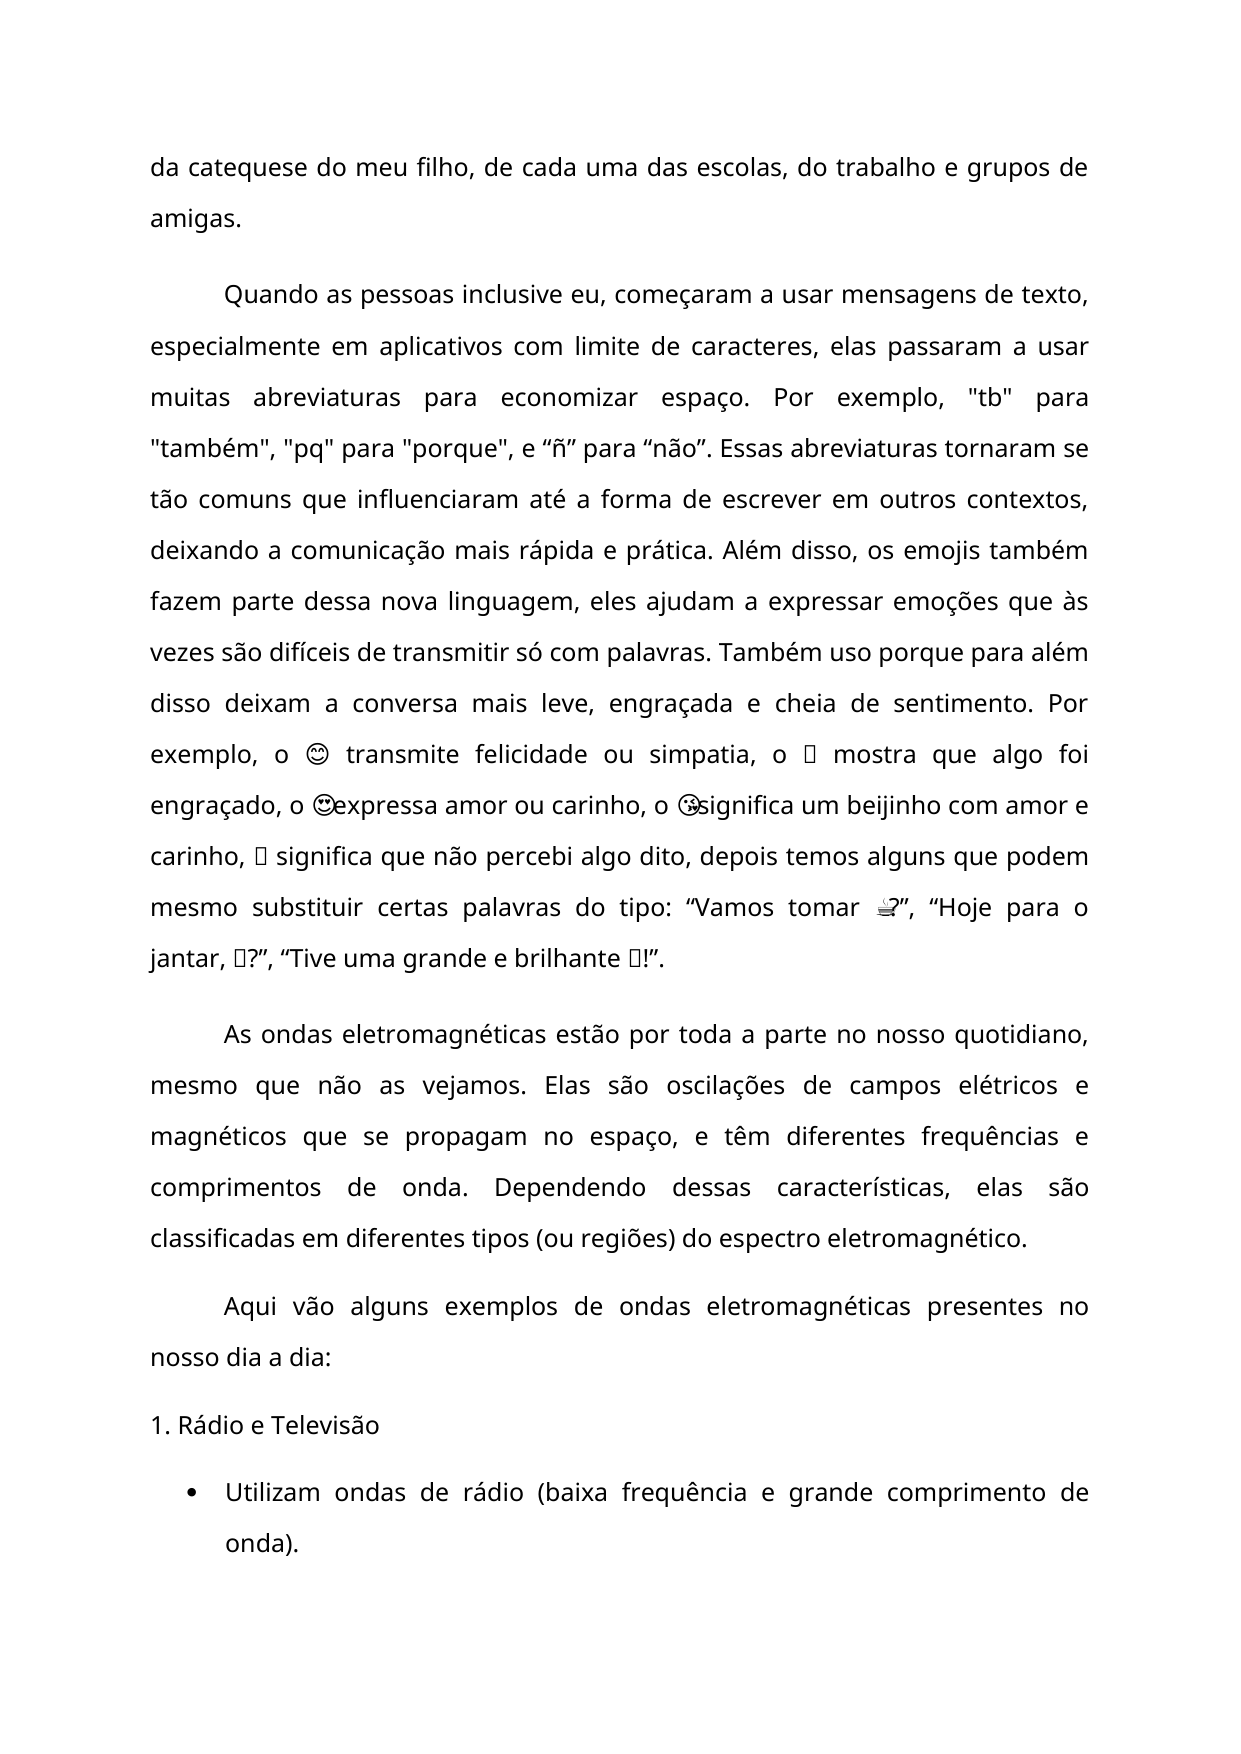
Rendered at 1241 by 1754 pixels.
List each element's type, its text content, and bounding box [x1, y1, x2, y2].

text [150, 150, 1090, 235]
text 1. Rádio e Televisão [150, 1407, 1090, 1441]
list Utilizam ondas de rádio (baixa frequência e grande comprimento de onda). [187, 1475, 1090, 1560]
text Quando as pessoas inclusive eu, começaram a usar mensagens de texto, especialmente em aplicativos com limite de caracteres, elas passaram a usar muitas abreviaturas para economizar espaço. Por exemplo, "tb" para "também", "pq" para "porque", e “ñ” para “não”. Essas abreviaturas tornaram se tão comuns que influenciaram até a forma de escrever em outros contextos, deixando a comunicação mais rápida e prática. Além disso, os emojis também fazem parte dessa nova linguagem, eles ajudam a expressar emoções que às vezes são difíceis de transmitir só com palavras. Também uso porque para além disso deixam a conversa mais leve, engraçada e cheia de sentimento. Por exemplo, o 😊 transmite felicidade ou simpatia, o 🤣 mostra que algo foi engraçado, o 😍 expressa amor ou carinho, o 😘 significa um beijinho com amor e carinho, 🤔 significa que não percebi algo dito, depois temos alguns que podem mesmo substituir certas palavras do tipo: “Vamos tomar ☕?”, “Hoje para o jantar, 🍕?”, “Tive uma grande e brilhante 💡!”. [150, 277, 1090, 975]
text As ondas eletromagnéticas estão por toda a parte no nosso quotidiano, mesmo que não as vejamos. Elas são oscilações de campos elétricos e magnéticos que se propagam no espaço, e têm diferentes frequências e comprimentos de onda. Dependendo dessas características, elas são classificadas em diferentes tipos (ou regiões) do espectro eletromagnético. [150, 1017, 1090, 1255]
text Aqui vão alguns exemplos de ondas eletromagnéticas presentes no nosso dia a dia: [150, 1288, 1090, 1374]
